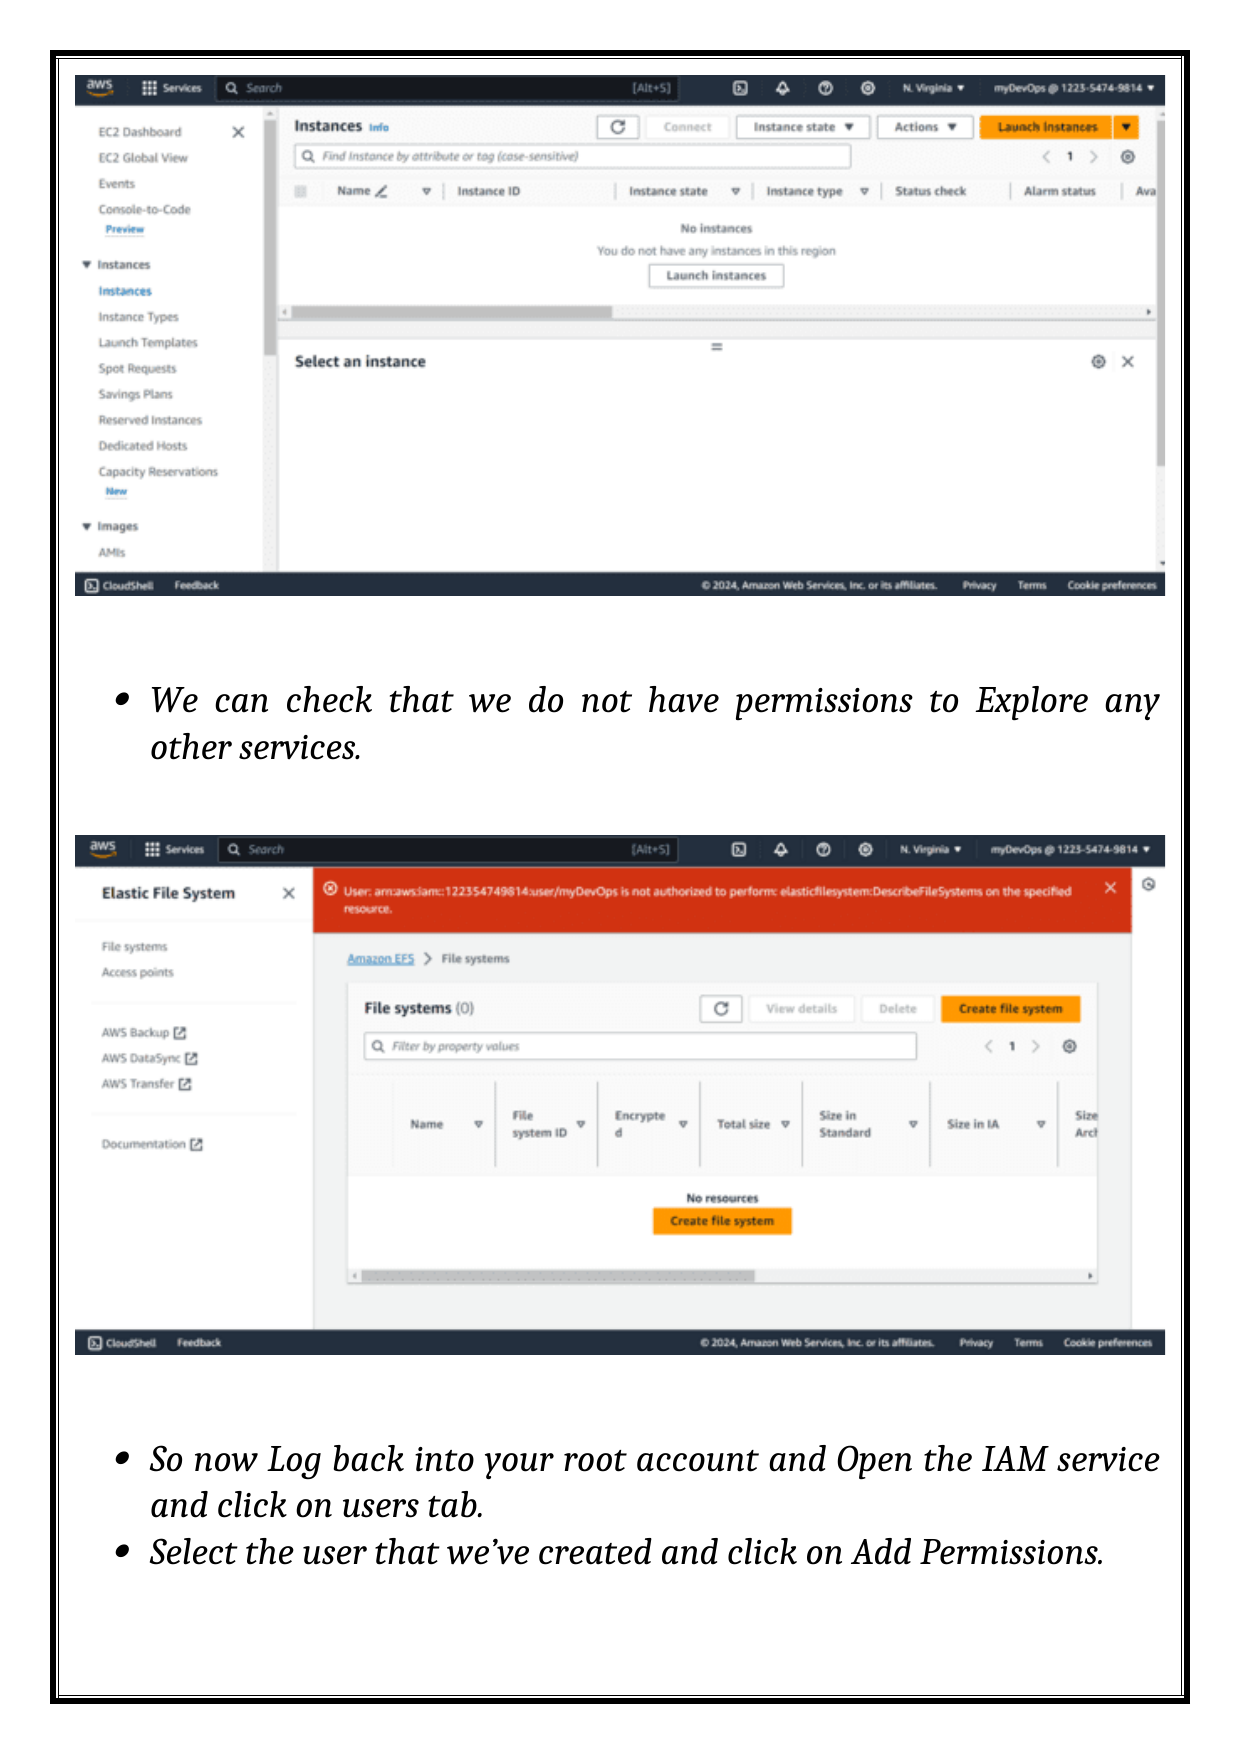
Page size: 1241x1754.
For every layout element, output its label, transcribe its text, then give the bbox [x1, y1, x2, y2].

picture [75, 75, 1166, 596]
list We can check that we do not have permissions to Explore any other services. [112, 679, 1165, 768]
list So now Log back into your root account and Open the IAM service and click on users tab. [112, 1437, 1165, 1527]
list Select the user that we’ve created and click on Add Permissions. [112, 1531, 1165, 1574]
picture [75, 835, 1166, 1355]
